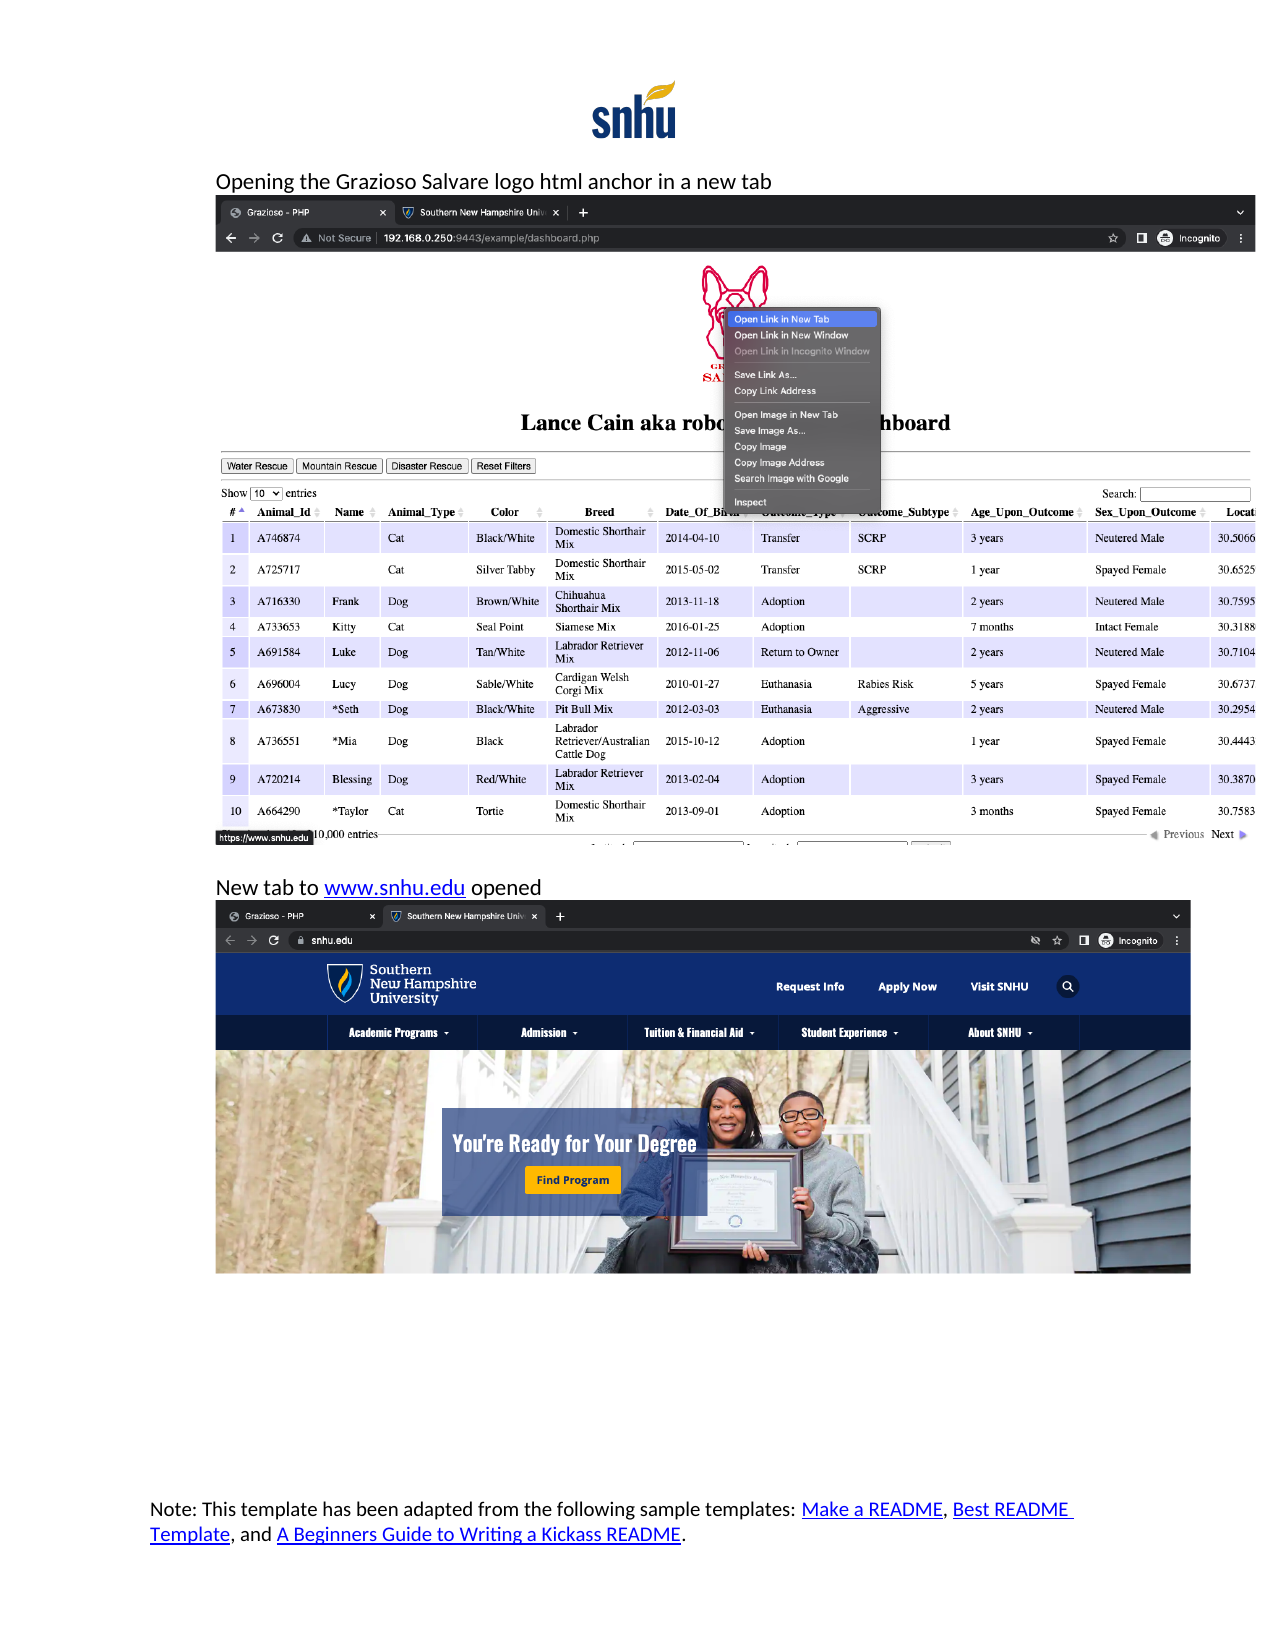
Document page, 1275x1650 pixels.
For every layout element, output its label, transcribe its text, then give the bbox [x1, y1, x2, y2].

picture [573, 75, 702, 147]
picture [215, 900, 1191, 1279]
picture [215, 195, 1256, 845]
text Opening the Grazioso Salvare logo html anchor in a new tab [150, 167, 1125, 195]
text New tab to www.snhu.edu opened [150, 873, 1125, 901]
